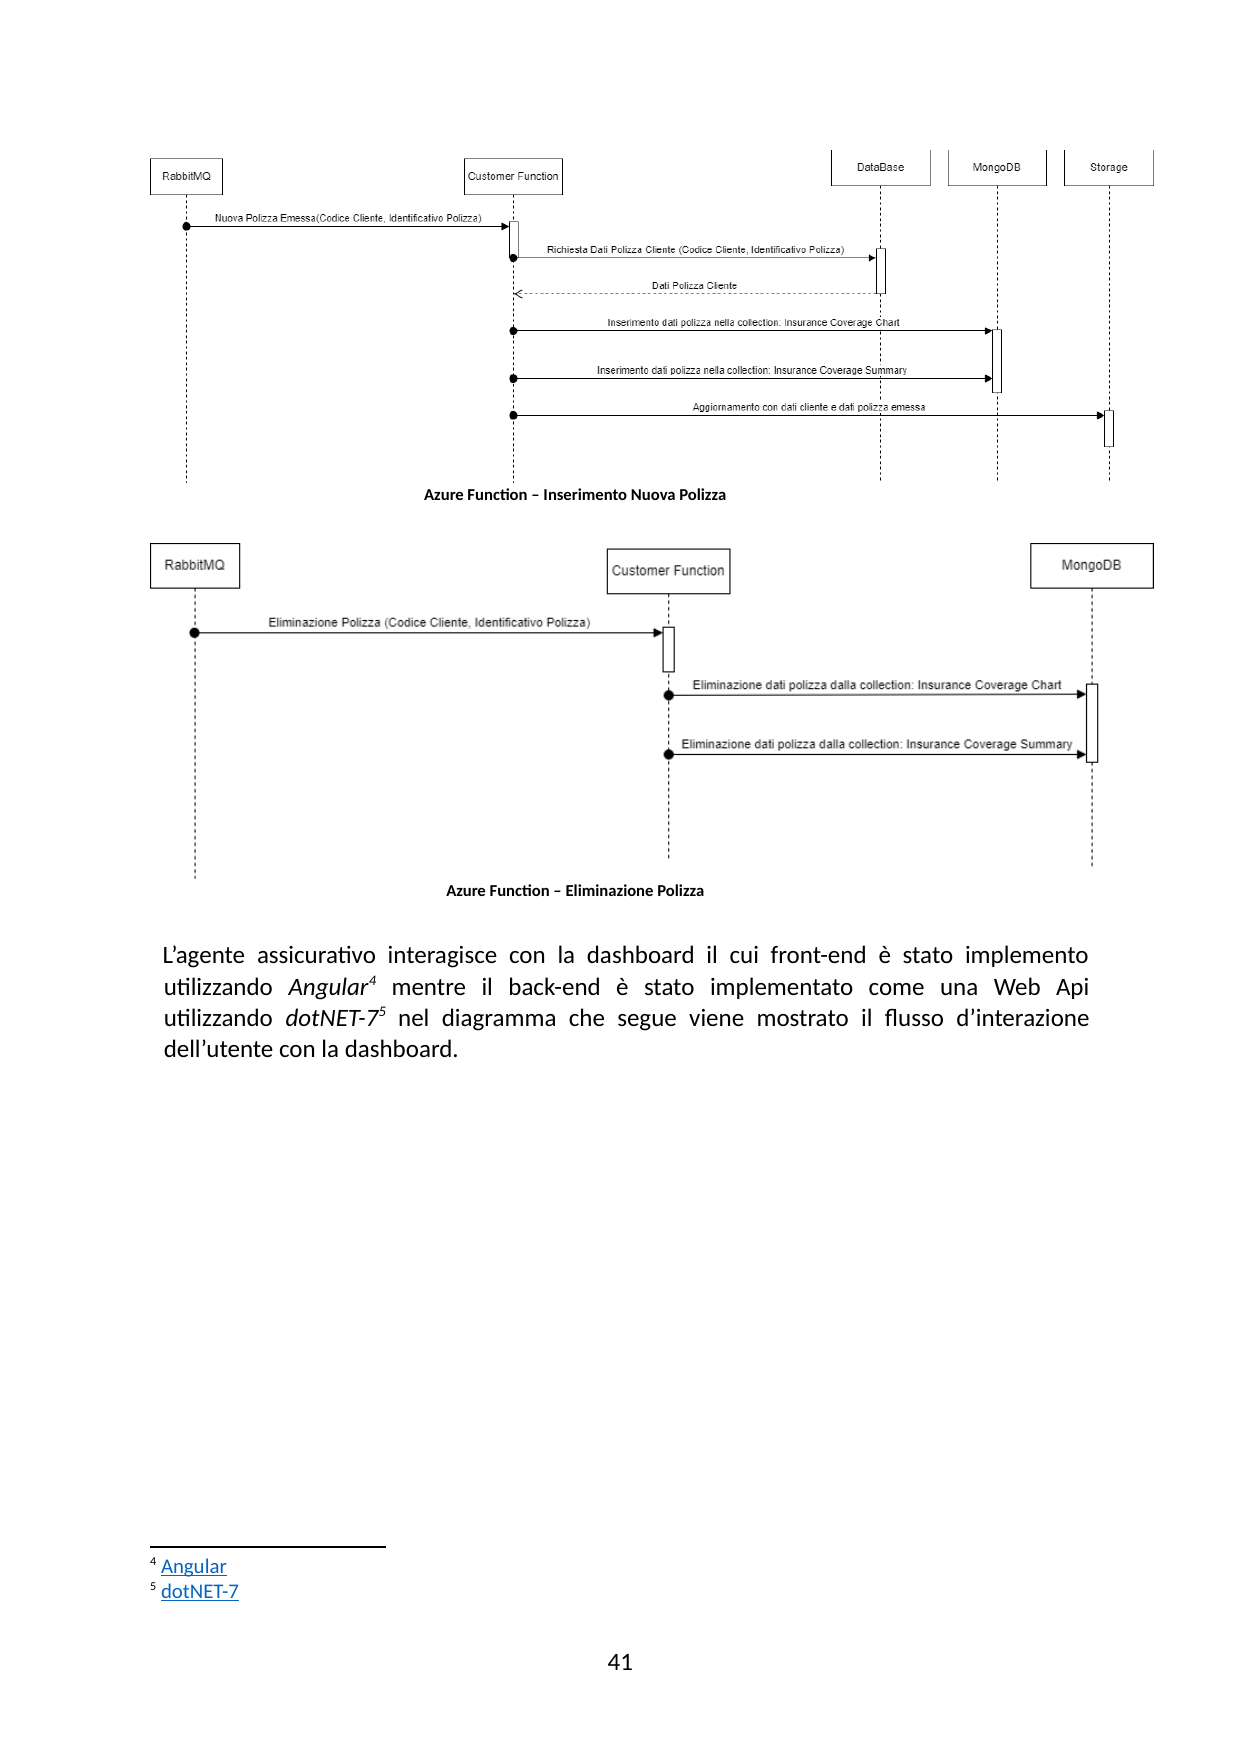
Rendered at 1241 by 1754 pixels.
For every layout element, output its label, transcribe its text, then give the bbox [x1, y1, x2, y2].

text Azure Function – Inserimento Nuova Polizza [150, 483, 1000, 504]
picture [150, 543, 1154, 879]
text L’agente assicurativo interagisce con la dashboard il cui front-end è stato implemento utilizzando Angular mentre il back-end è stato implementato come una Web Api utilizzando dotNET-7 nel diagramma che segue viene mostrato il flusso d’interazione dell’utente con la dashboard. [162, 939, 1090, 1064]
picture [150, 150, 1154, 483]
text Azure Function – Eliminazione Polizza [150, 879, 1000, 901]
